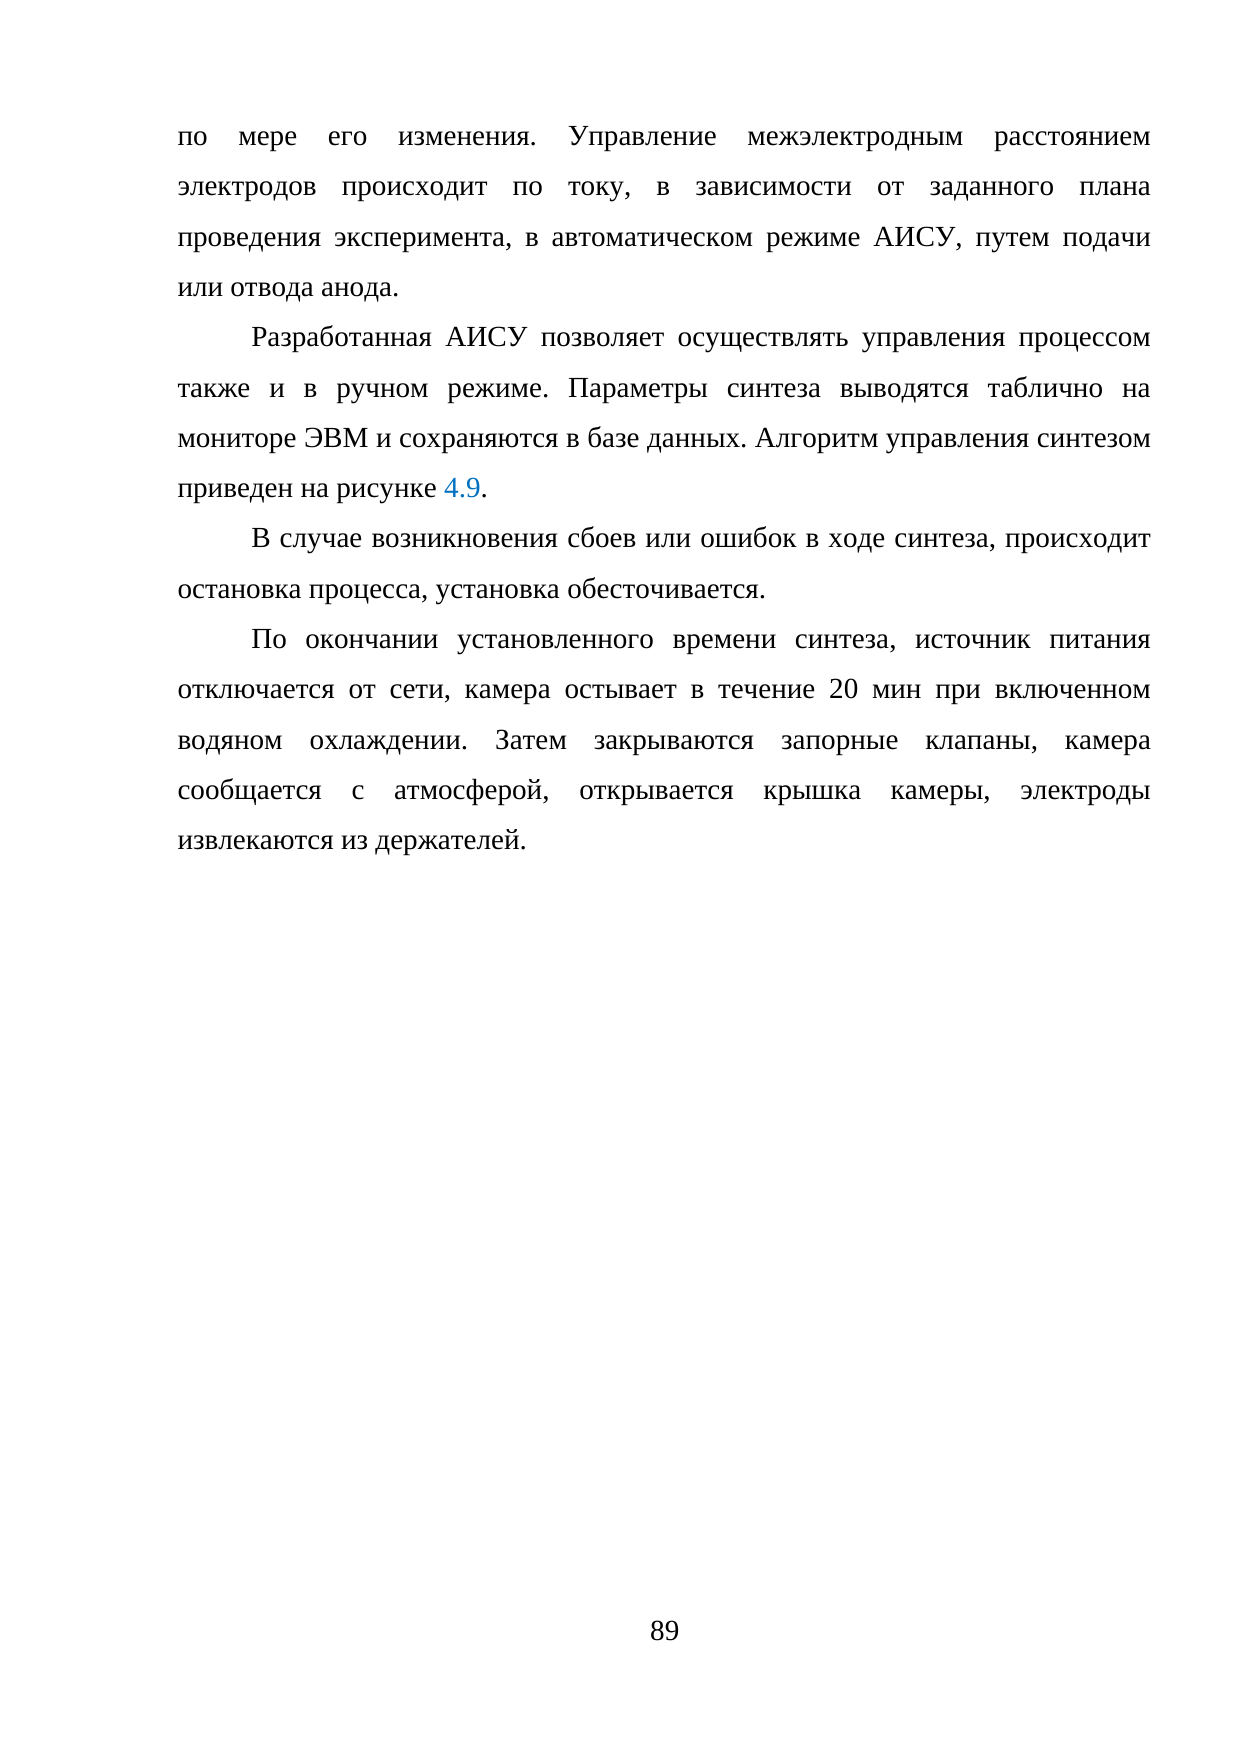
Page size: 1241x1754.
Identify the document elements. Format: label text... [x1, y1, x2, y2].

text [177, 118, 1152, 303]
text По окончании установленного времени синтеза, источник питания отключается от сети, камера остывает в течение 20 мин при включенном водяном охлаждении. Затем закрываются запорные клапаны, камера сообщается с атмосферой, открывается крышка камеры, электроды извлекаются из держателей. [177, 621, 1152, 856]
text Разработанная АИСУ позволяет осуществлять управления процессом также и в ручном режиме. Параметры синтеза выводятся таблично на мониторе ЭВМ и сохраняются в базе данных. Алгоритм управления синтезом приведен на рисунке 4.9. [177, 319, 1152, 504]
text В случае возникновения сбоев или ошибок в ходе синтеза, происходит остановка процесса, установка обесточивается. [177, 521, 1152, 604]
